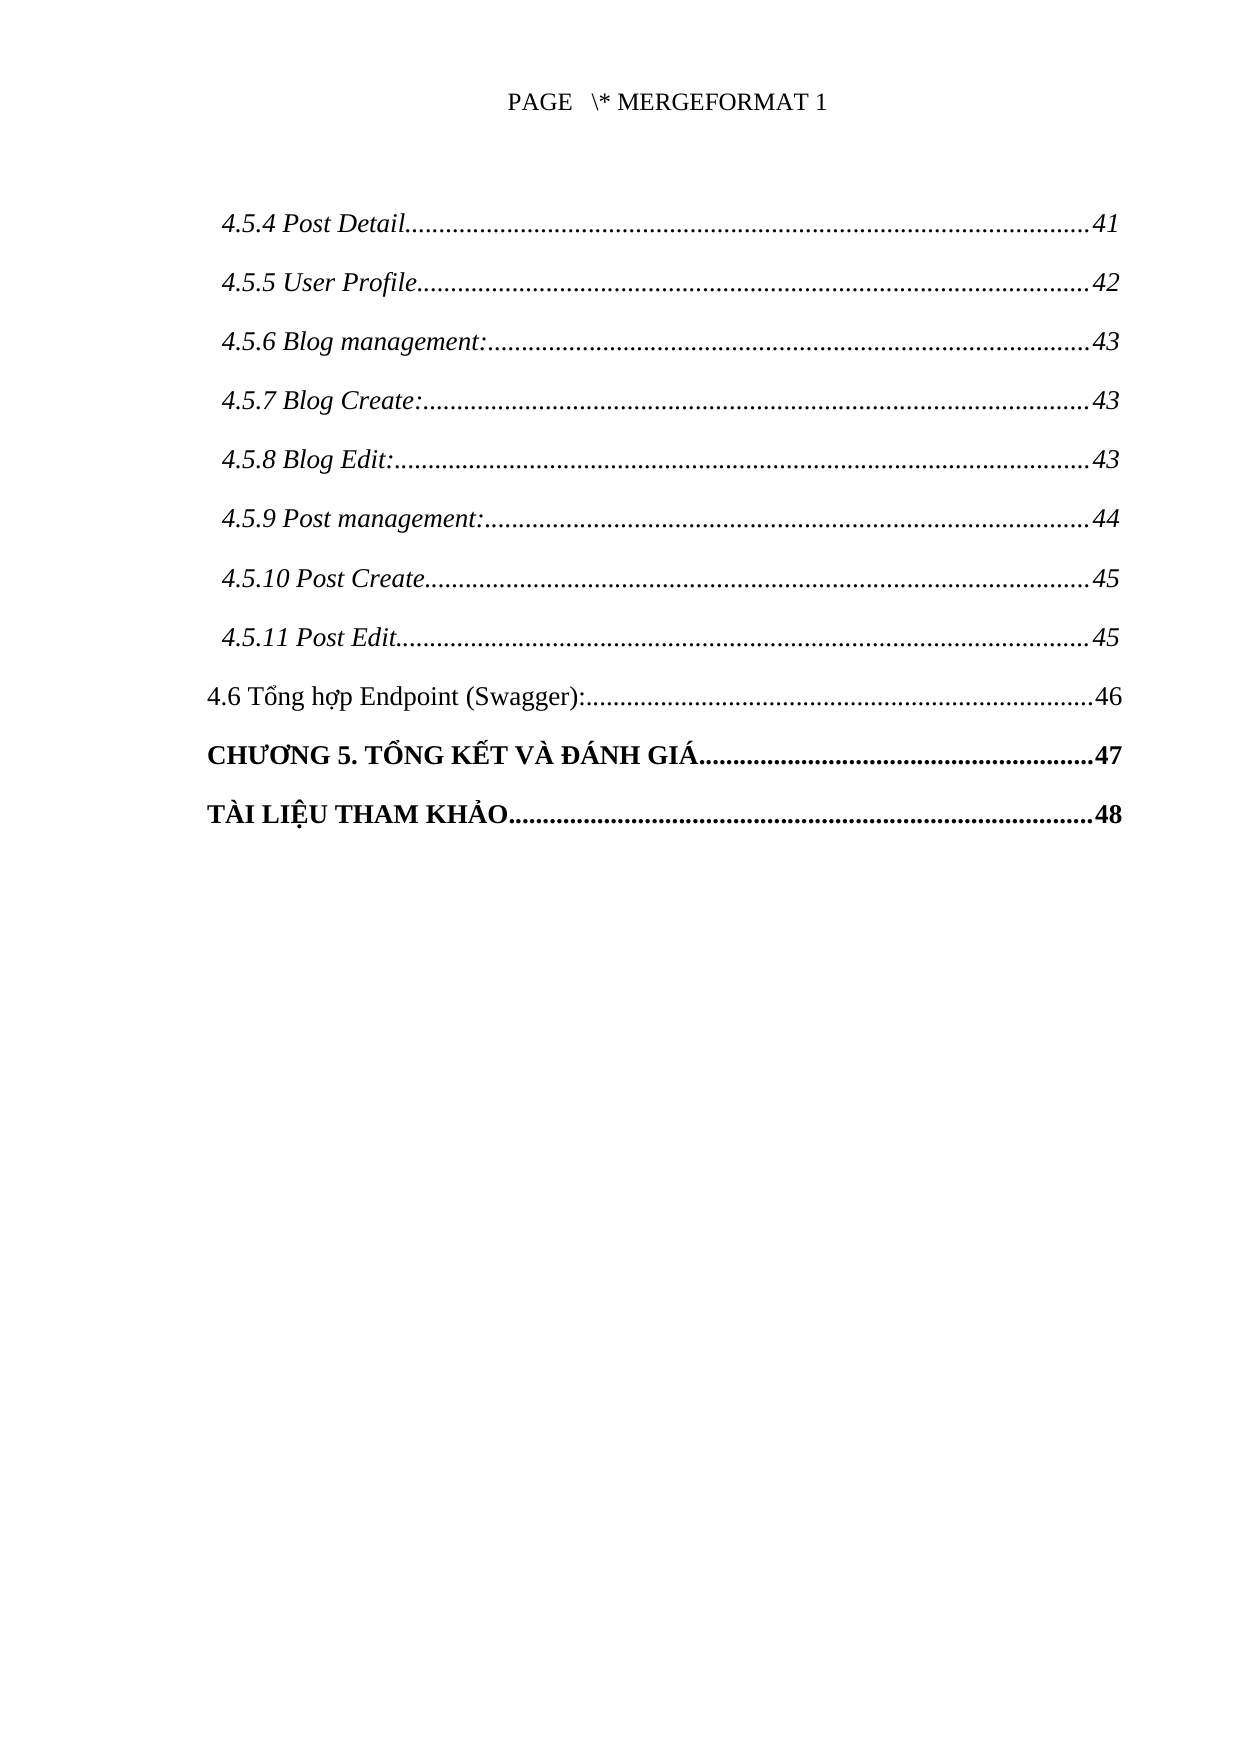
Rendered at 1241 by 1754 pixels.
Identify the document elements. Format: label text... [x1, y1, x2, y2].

text 4.5.4 Post Detail 41 [222, 207, 1122, 238]
text 4.5.5 User Profile 42 [222, 266, 1122, 297]
text 4.5.11 Post Edit 45 [222, 621, 1122, 652]
text TÀI LIỆU THAM KHẢO 48 [207, 798, 1122, 829]
text 4.5.7 Blog Create: 43 [222, 384, 1122, 415]
text CHƯƠNG 5. TỔNG KẾT VÀ ĐÁNH GIÁ 47 [207, 739, 1122, 770]
text 4.5.8 Blog Edit: 43 [222, 443, 1122, 474]
text 4.5.9 Post management: 44 [222, 503, 1122, 534]
text 4.5.10 Post Create 45 [222, 562, 1122, 593]
text 4.6 Tổng hợp Endpoint (Swagger): 46 [207, 680, 1122, 711]
text 4.5.6 Blog management: 43 [222, 325, 1122, 356]
